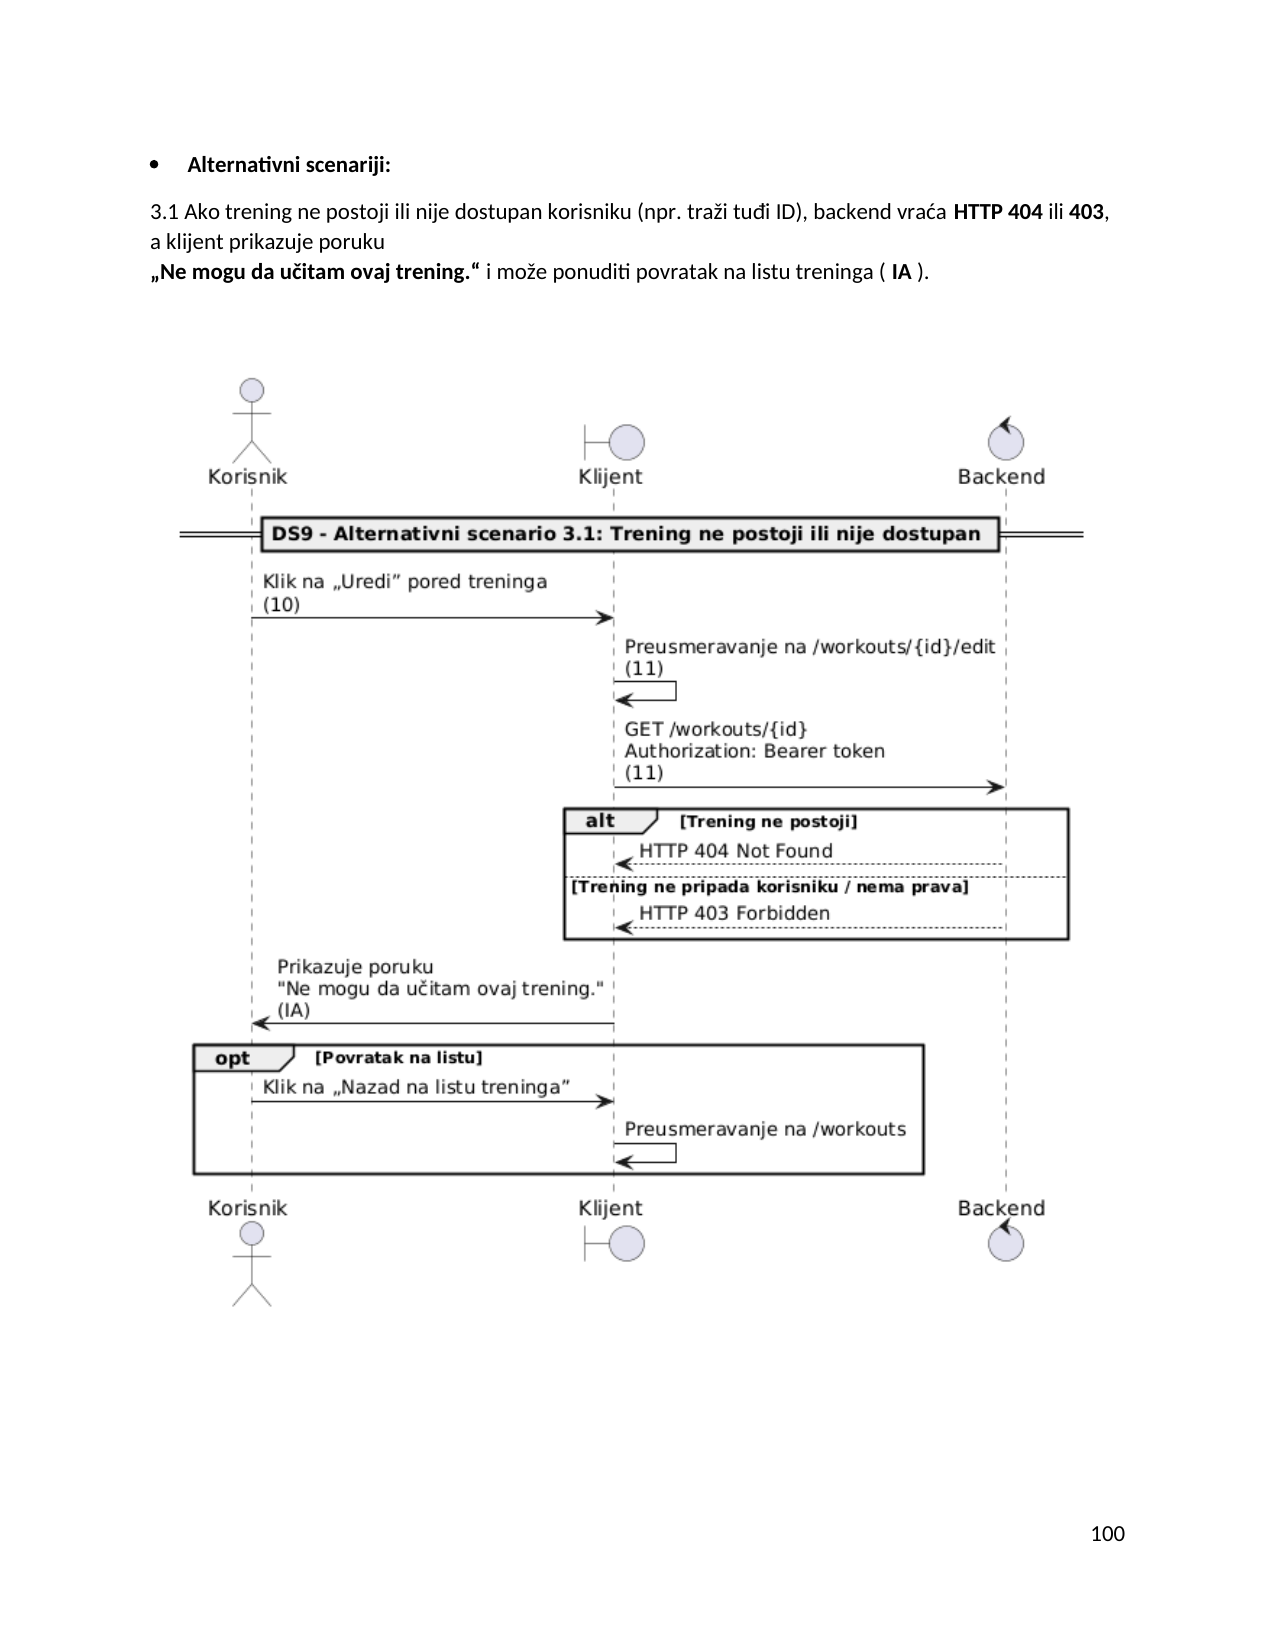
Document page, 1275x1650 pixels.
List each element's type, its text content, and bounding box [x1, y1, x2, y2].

text 3.1 Ako trening ne postoji ili nije dostupan korisniku (npr. traži tuđi ID), backend vraća HTTP 404 ili 403, a klijent prikazuje poruku „Ne mogu da učitam ovaj trening.“ i može ponuditi povratak na listu treninga ( IA ). [150, 197, 1125, 285]
picture [179, 371, 1091, 1314]
list Alternativni scenariji: [150, 150, 1125, 178]
